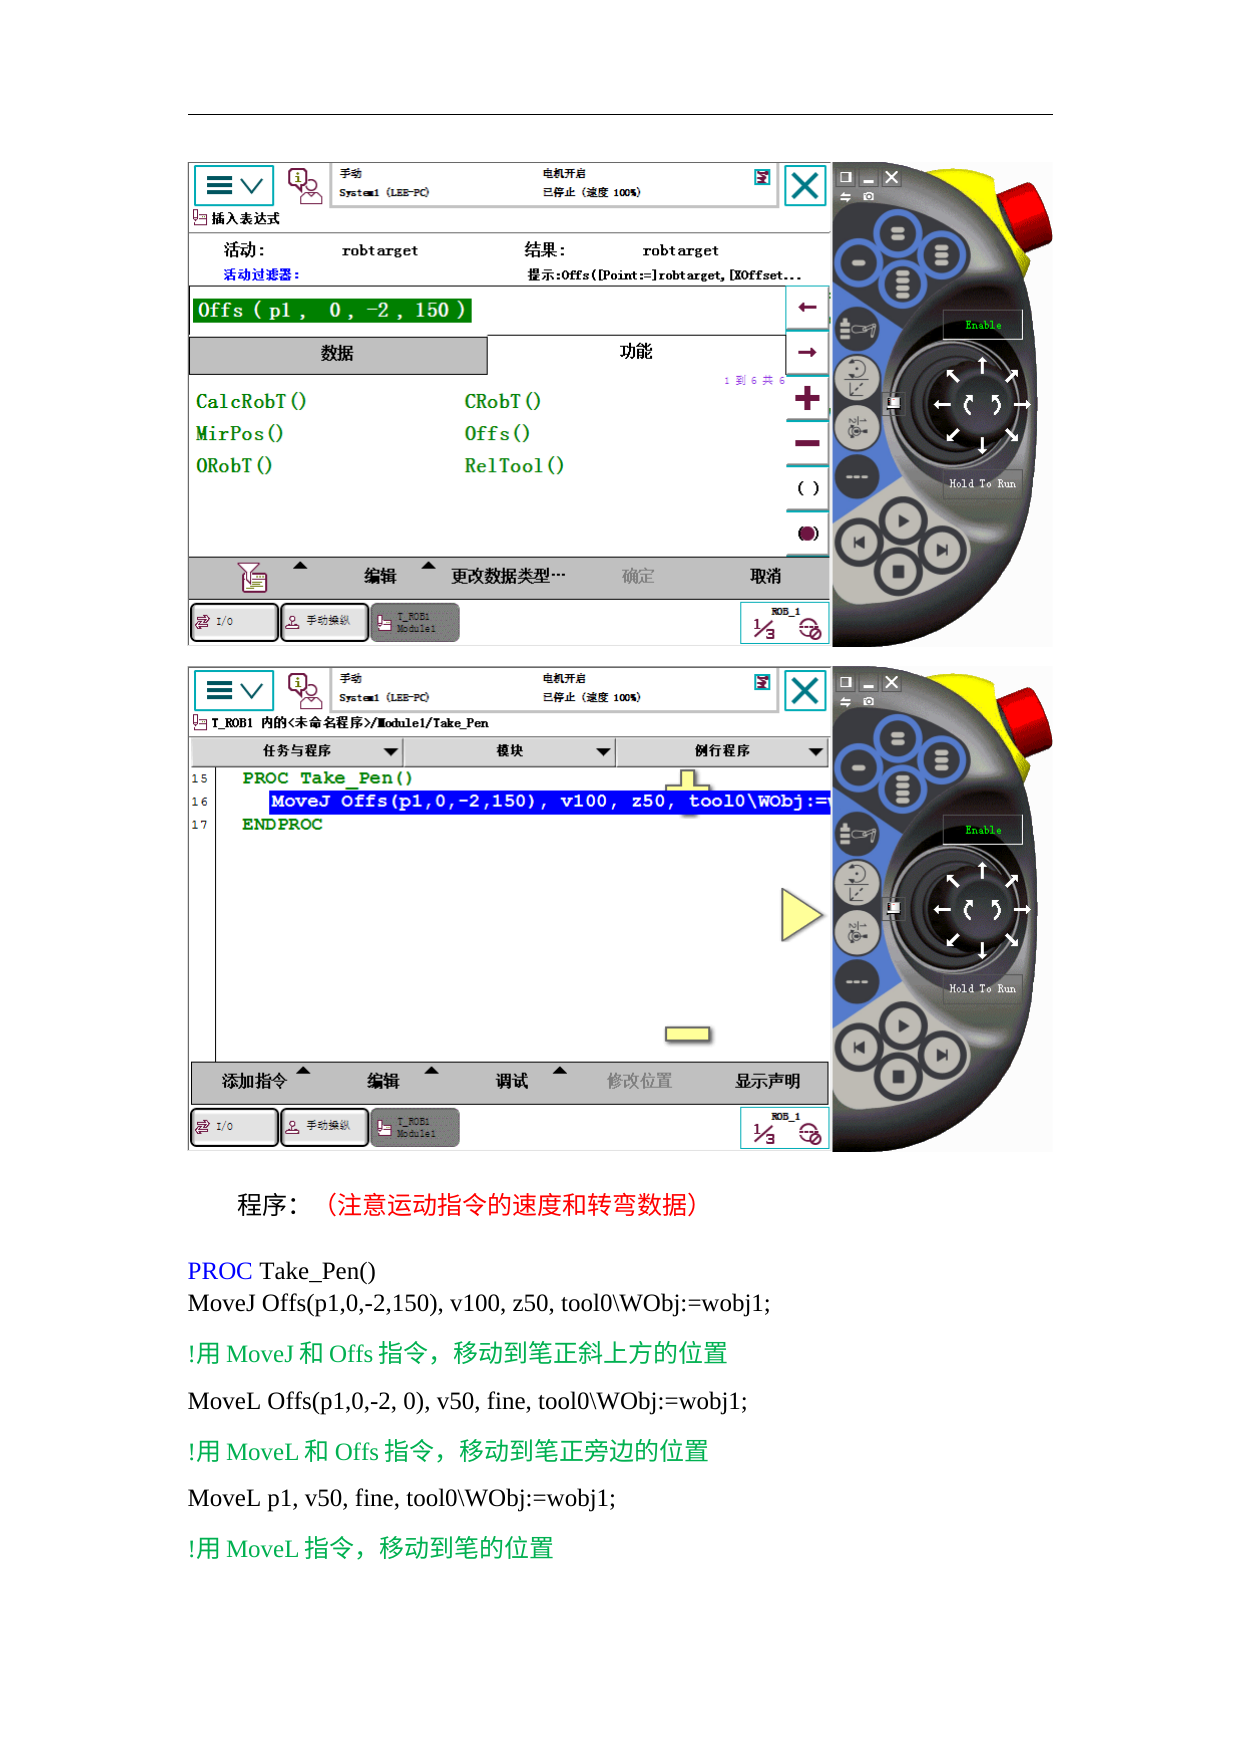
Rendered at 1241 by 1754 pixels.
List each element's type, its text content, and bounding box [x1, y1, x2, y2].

text !用MoveJ和Offs指令，移动到笔正斜上方的位置 [187, 1319, 1053, 1384]
text PROC Take_Pen() [187, 1254, 1053, 1287]
text MoveL p1, v50, fine, tool0\WObj:=wobj1; [187, 1482, 1053, 1514]
text MoveL Offs(p1,0,-2, 0), v50, fine, tool0\WObj:=wobj1; [187, 1384, 1053, 1417]
text MoveJ Offs(p1,0,-2,150), v100, z50, tool0\WObj:=wobj1; [187, 1287, 1053, 1319]
text !用MoveL和Offs指令，移动到笔正旁边的位置 [187, 1417, 1053, 1482]
text 程序：（注意运动指令的速度和转弯数据） [187, 1171, 1053, 1236]
text !用MoveL指令，移动到笔的位置 [187, 1514, 1053, 1579]
picture [187, 666, 1053, 1152]
picture [187, 162, 1053, 647]
